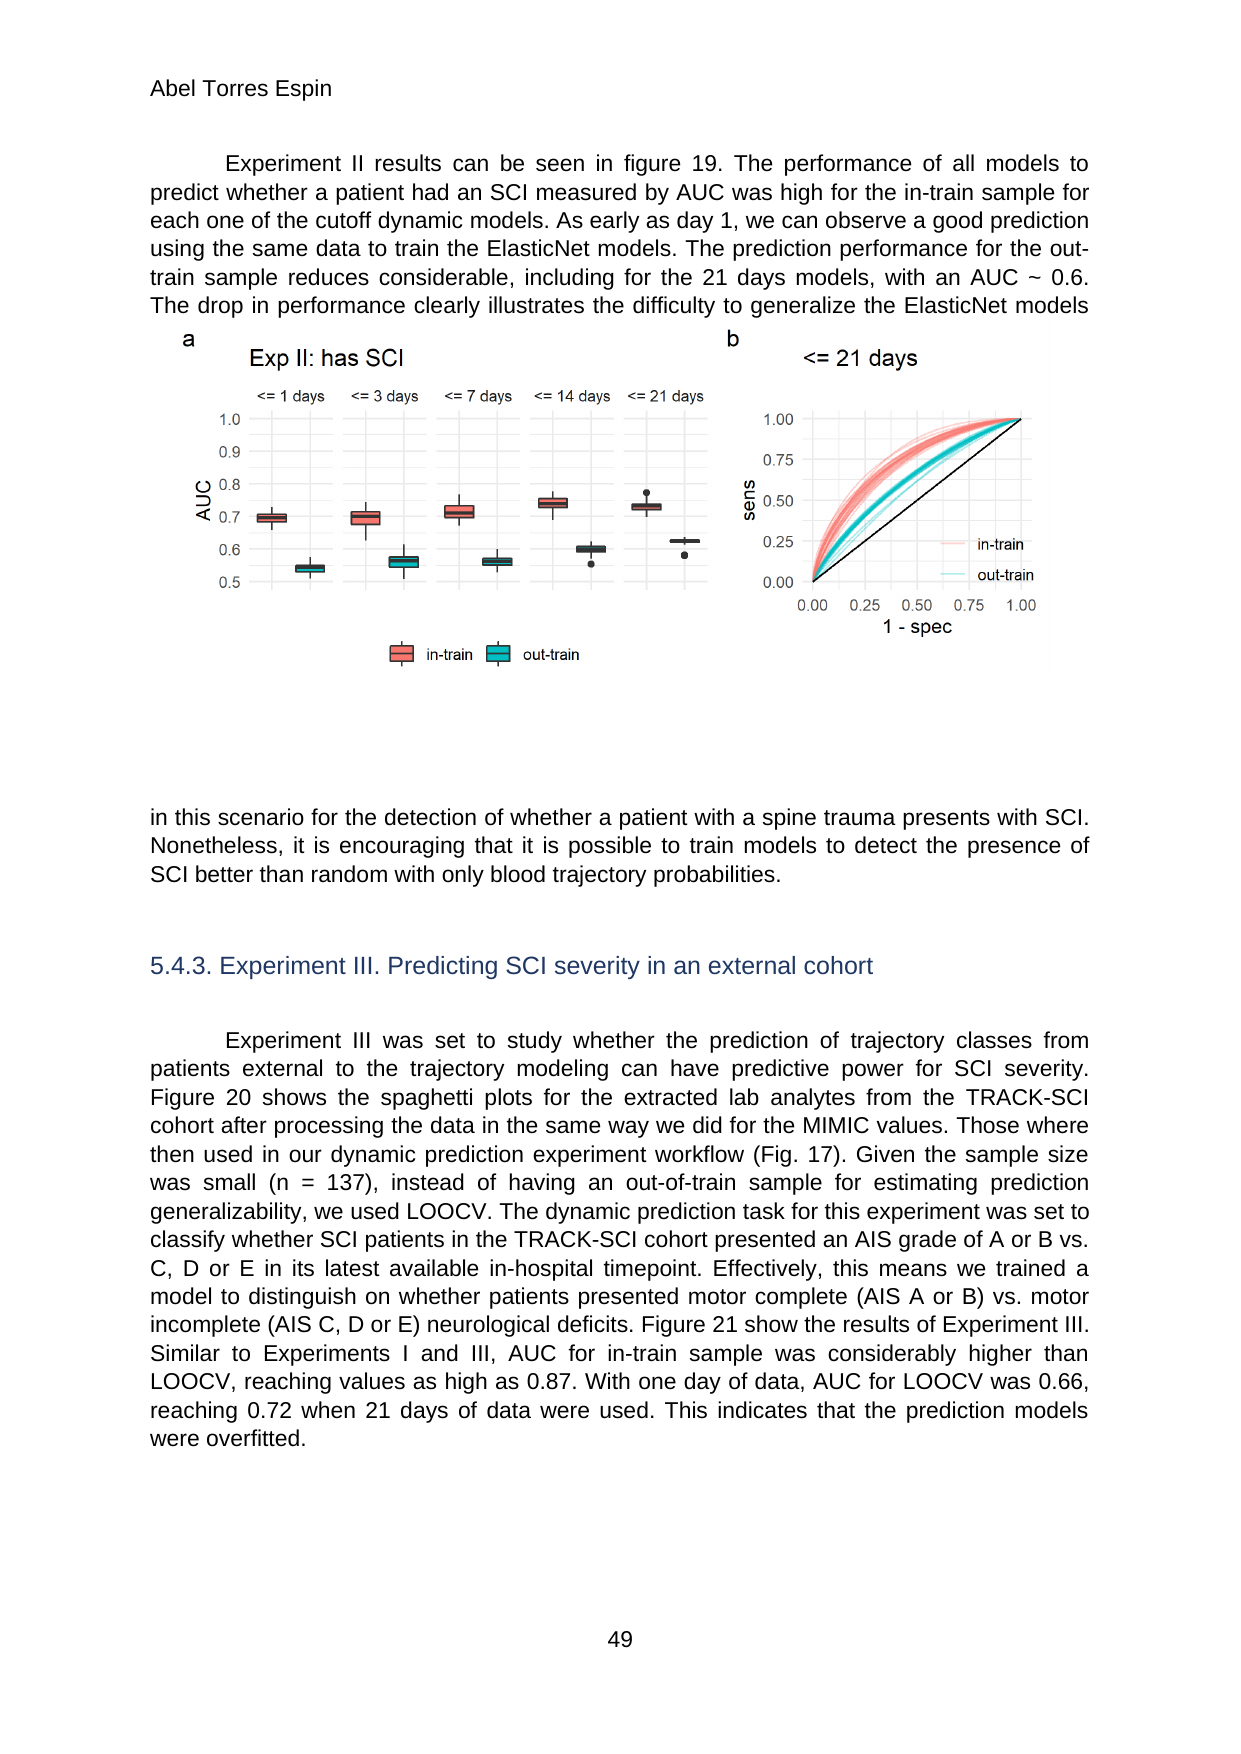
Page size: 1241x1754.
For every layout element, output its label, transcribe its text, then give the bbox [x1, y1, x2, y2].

picture [163, 319, 1051, 673]
subtitle 5.4.3. Experiment III. Predicting SCI severity in an external cohort [150, 951, 1090, 979]
text Experiment III was set to study whether the prediction of trajectory classes from patients external to the trajectory modeling can have predictive power for SCI severity. Figure 20 shows the spaghetti plots for the extracted lab analytes from the TRACK-SCI cohort after processing the data in the same way we did for the MIMIC values. Those where then used in our dynamic prediction experiment workflow (Fig. 17). Given the sample size was small (n = 137), instead of having an out-of-train sample for estimating prediction generalizability, we used LOOCV. The dynamic prediction task for this experiment was set to classify whether SCI patients in the TRACK-SCI cohort presented an AIS grade of A or B vs. C, D or E in its latest available in-hospital timepoint. Effectively, this means we trained a model to distinguish on whether patients presented motor complete (AIS A or B) vs. motor incomplete (AIS C, D or E) neurological deficits. Figure 21 show the results of Experiment III. Similar to Experiments I and III, AUC for in-train sample was considerably higher than LOOCV, reaching values as high as 0.87. With one day of data, AUC for LOOCV was 0.66, reaching 0.72 when 21 days of data were used. This indicates that the prediction models were overfitted. [150, 1027, 1090, 1451]
